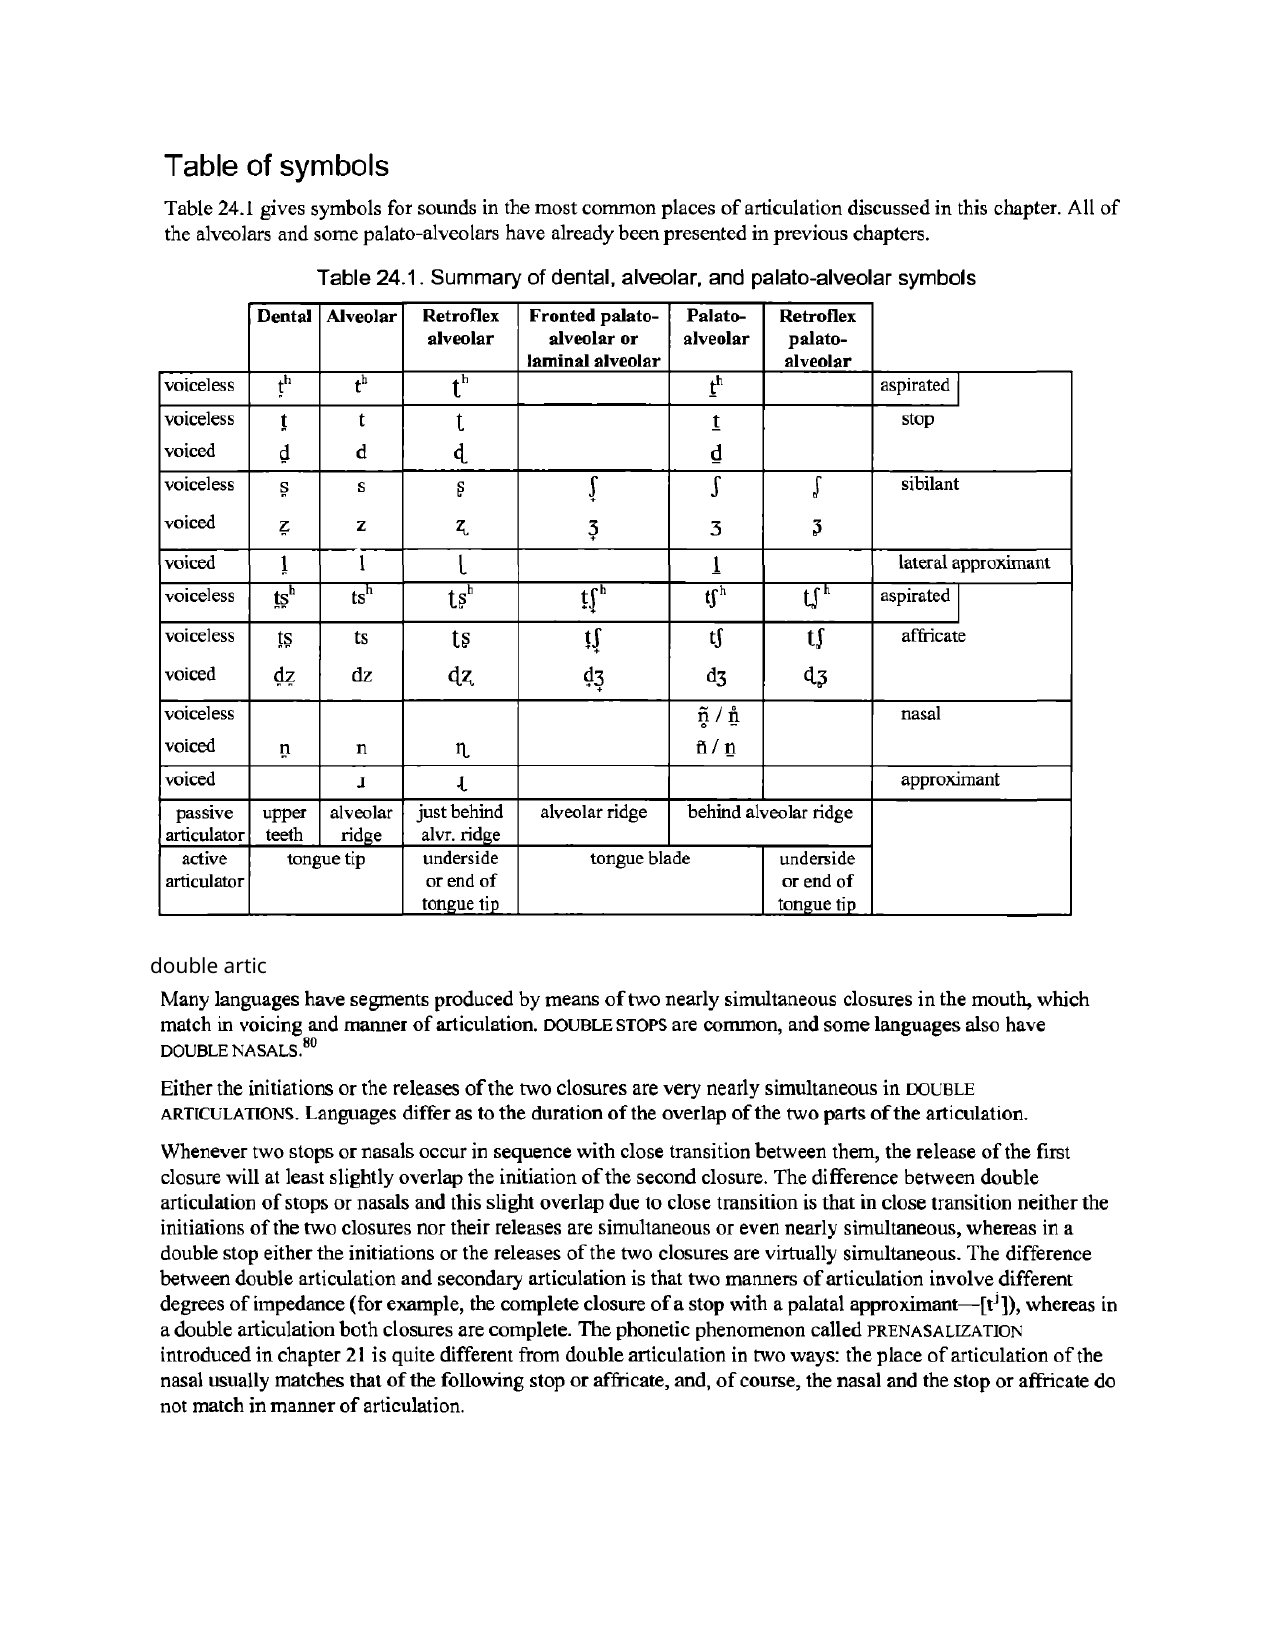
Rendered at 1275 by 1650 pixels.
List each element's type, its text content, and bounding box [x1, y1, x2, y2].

picture [150, 150, 1125, 923]
text double artic [150, 951, 1125, 979]
picture [150, 979, 1125, 1420]
